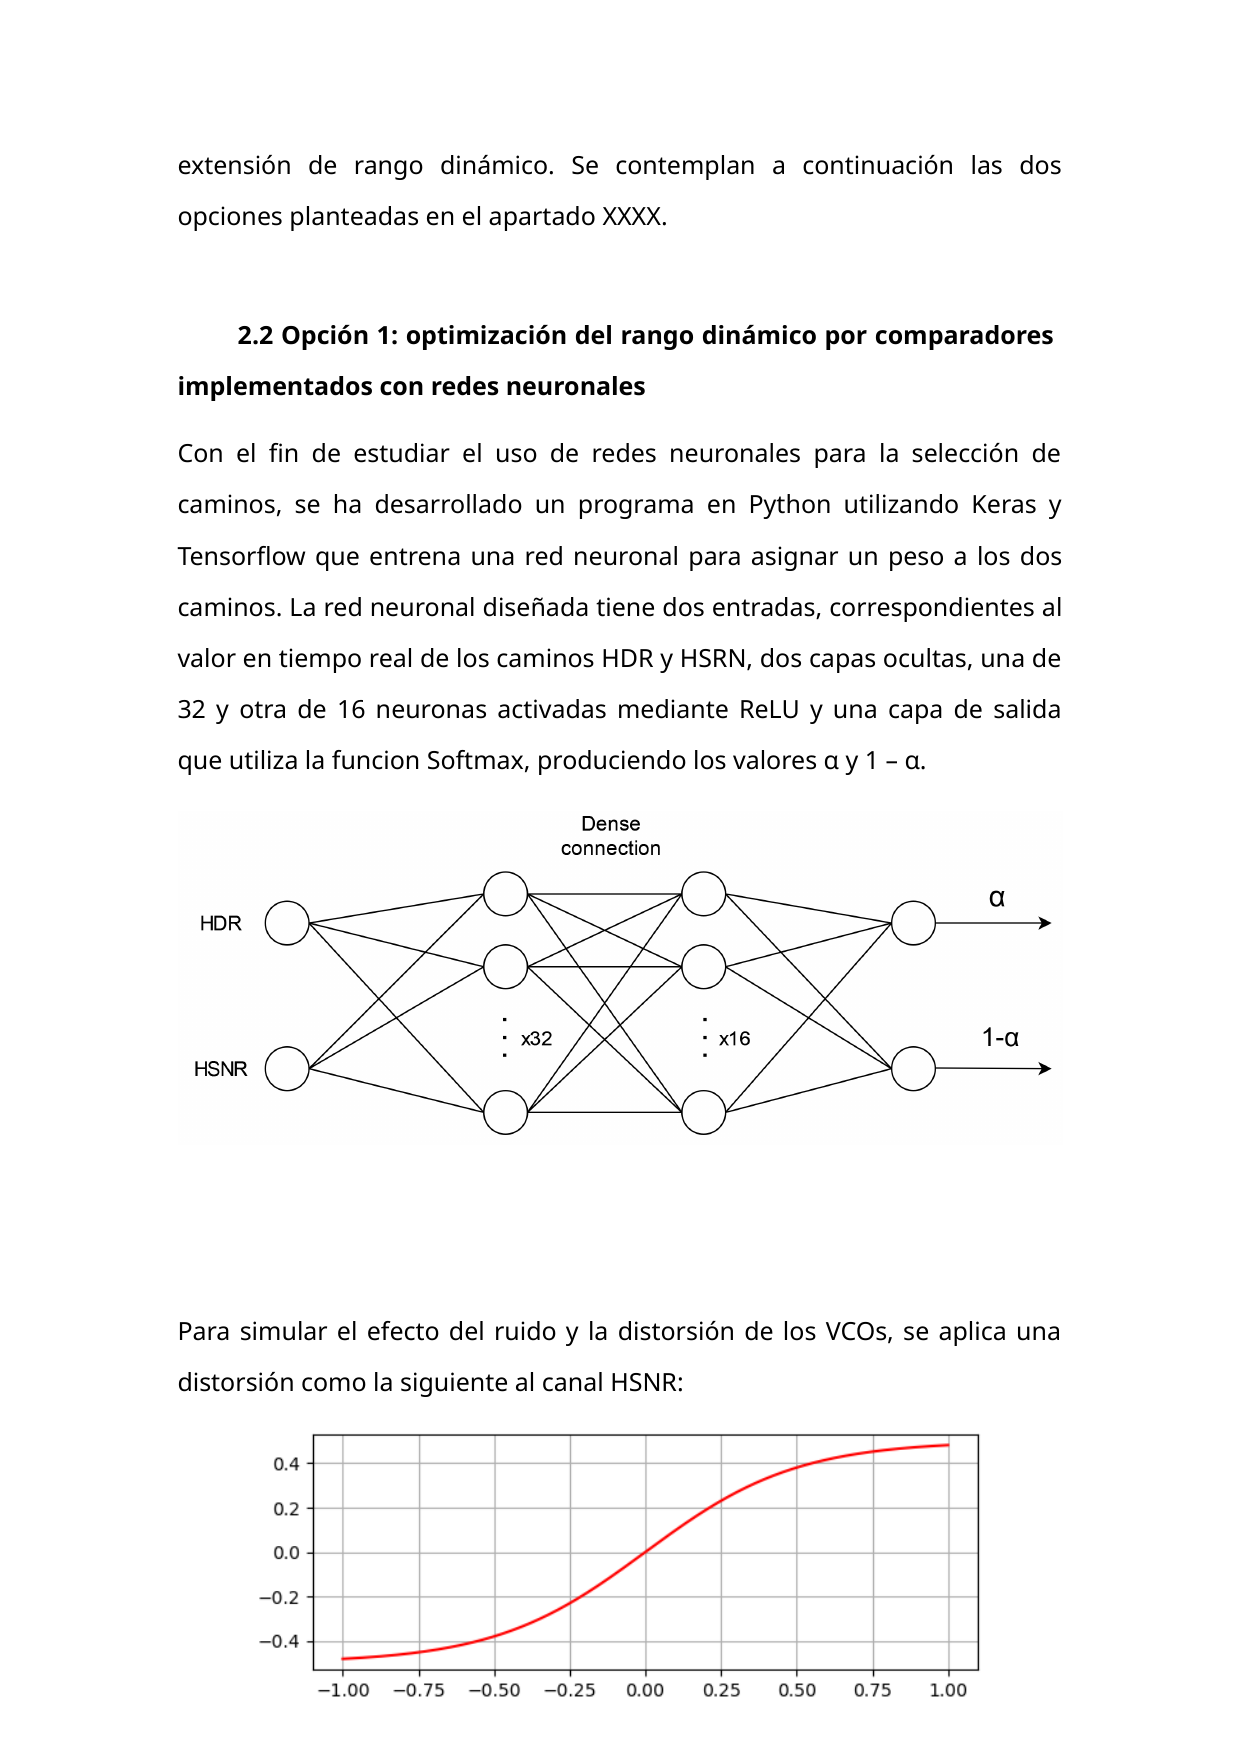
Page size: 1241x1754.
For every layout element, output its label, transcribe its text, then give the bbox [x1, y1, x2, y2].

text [177, 148, 1063, 233]
picture [258, 1432, 983, 1703]
text Con el fin de estudiar el uso de redes neuronales para la selección de caminos, se ha desarrollado un programa en Python utilizando Keras y Tensorflow que entrena una red neuronal para asignar un peso a los dos caminos. La red neuronal diseñada tiene dos entradas, correspondientes al valor en tiempo real de los caminos HDR y HSRN, dos capas ocultas, una de 32 y otra de 16 neuronas activadas mediante ReLU y una capa de salida que utiliza la funcion Softmax, produciendo los valores α y 1 – α. [177, 436, 1063, 776]
text 2.2 Opción 1: optimización del rango dinámico por comparadores implementados con redes neuronales [177, 266, 1063, 402]
picture [177, 810, 1063, 1145]
text Para simular el efecto del ruido y la distorsión de los VCOs, se aplica una distorsión como la siguiente al canal HSNR: [177, 1314, 1063, 1399]
